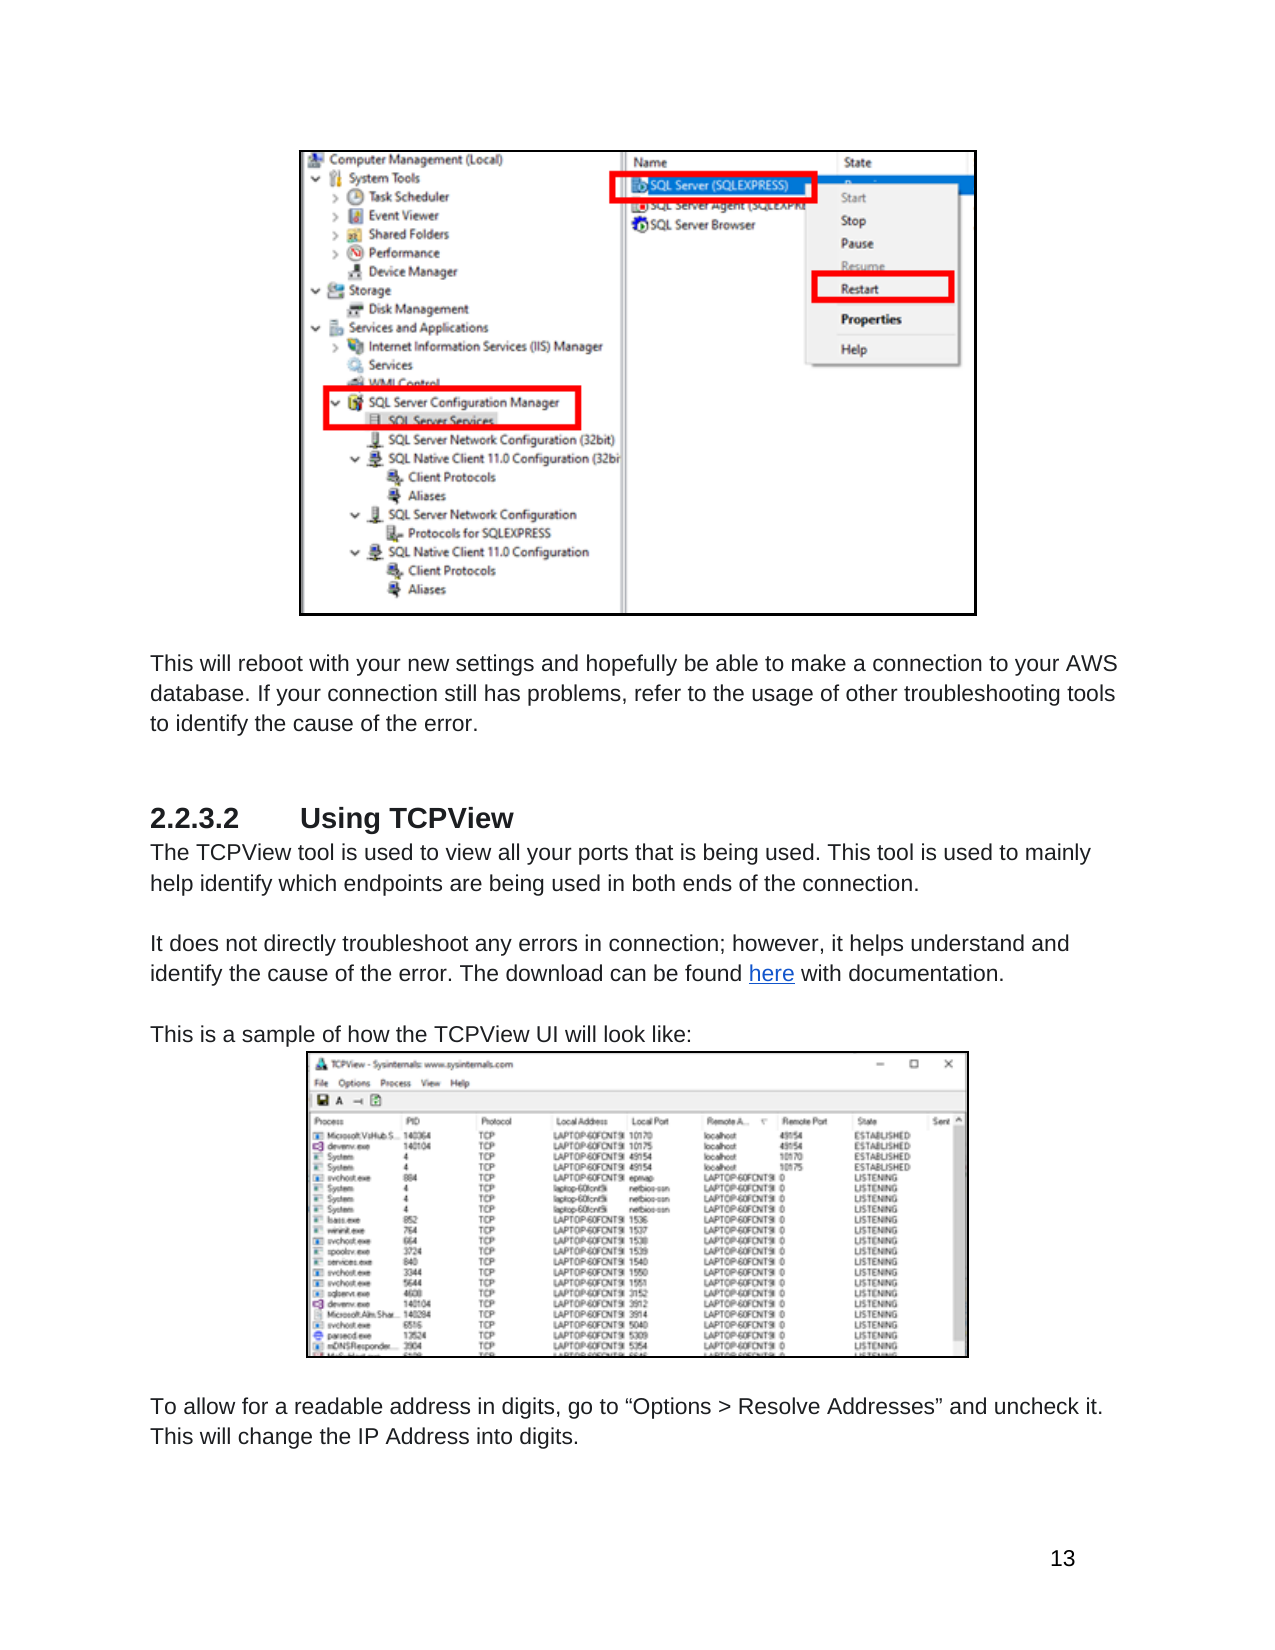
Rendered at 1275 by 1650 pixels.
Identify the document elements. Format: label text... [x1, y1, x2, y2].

picture [301, 152, 974, 613]
text The TCPView tool is used to view all your ports that is being used. This tool is used to mainly help identify which endpoints are being used in both ends of the connection. [150, 839, 1125, 896]
text This will reboot with your new settings and hopefully be able to make a connection to your AWS database. If your connection still has problems, refer to the usage of other troubleshooting tools to identify the cause of the error. [150, 650, 1125, 736]
text To allow for a readable address in digits, go to “Options > Resolve Addresses” and uncheck it. This will change the IP Address into digits. [150, 1393, 1125, 1449]
text 2.2.3.2 Using TCPView [150, 801, 1125, 834]
picture [308, 1053, 967, 1356]
text This is a sample of how the TCPView UI will look like: [150, 1021, 1125, 1047]
text It does not directly troubleshoot any errors in connection; however, it helps understand and identify the cause of the error. The download can be found here with documentation. [150, 930, 1125, 986]
